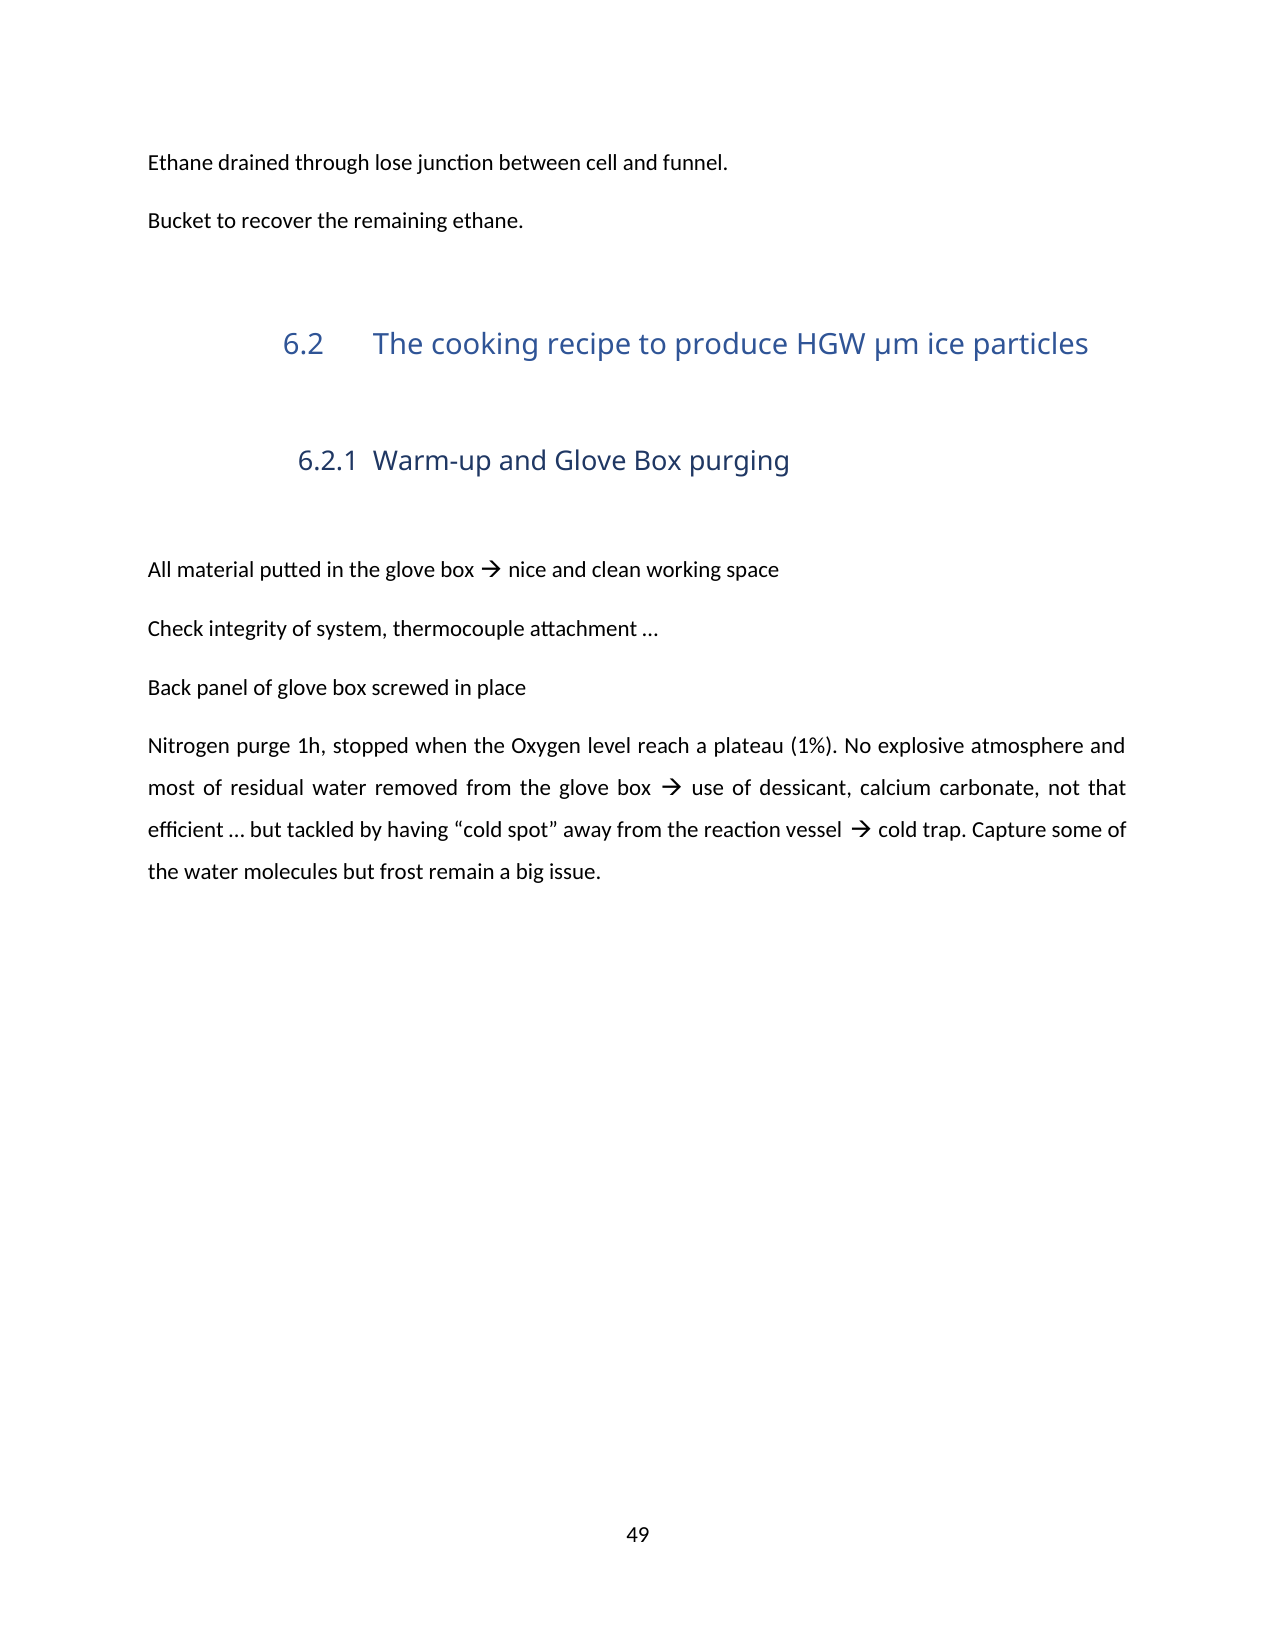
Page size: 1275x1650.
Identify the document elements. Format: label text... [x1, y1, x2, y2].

text Ethane drained through lose junction between cell and funnel. [148, 148, 1127, 176]
text Nitrogen purge 1h, stopped when the Oxygen level reach a plateau (1%). No explosive atmosphere and most of residual water removed from the glove box use of dessicant, calcium carbonate, not that efficient … but tackled by having “cold spot” away from the reaction vessel cold trap. Capture some of the water molecules but frost remain a big issue. [148, 732, 1127, 886]
text Back panel of glove box screwed in place [148, 673, 1127, 701]
subtitle The cooking recipe to produce HGW µm ice particles [208, 323, 1127, 363]
text Bucket to recover the remaining ethane. [148, 206, 1127, 234]
text All material putted in the glove box nice and clean working space [148, 556, 1127, 584]
subtitle Warm-up and Glove Box purging [223, 442, 1127, 478]
text Check integrity of system, thermocouple attachment … [148, 614, 1127, 642]
